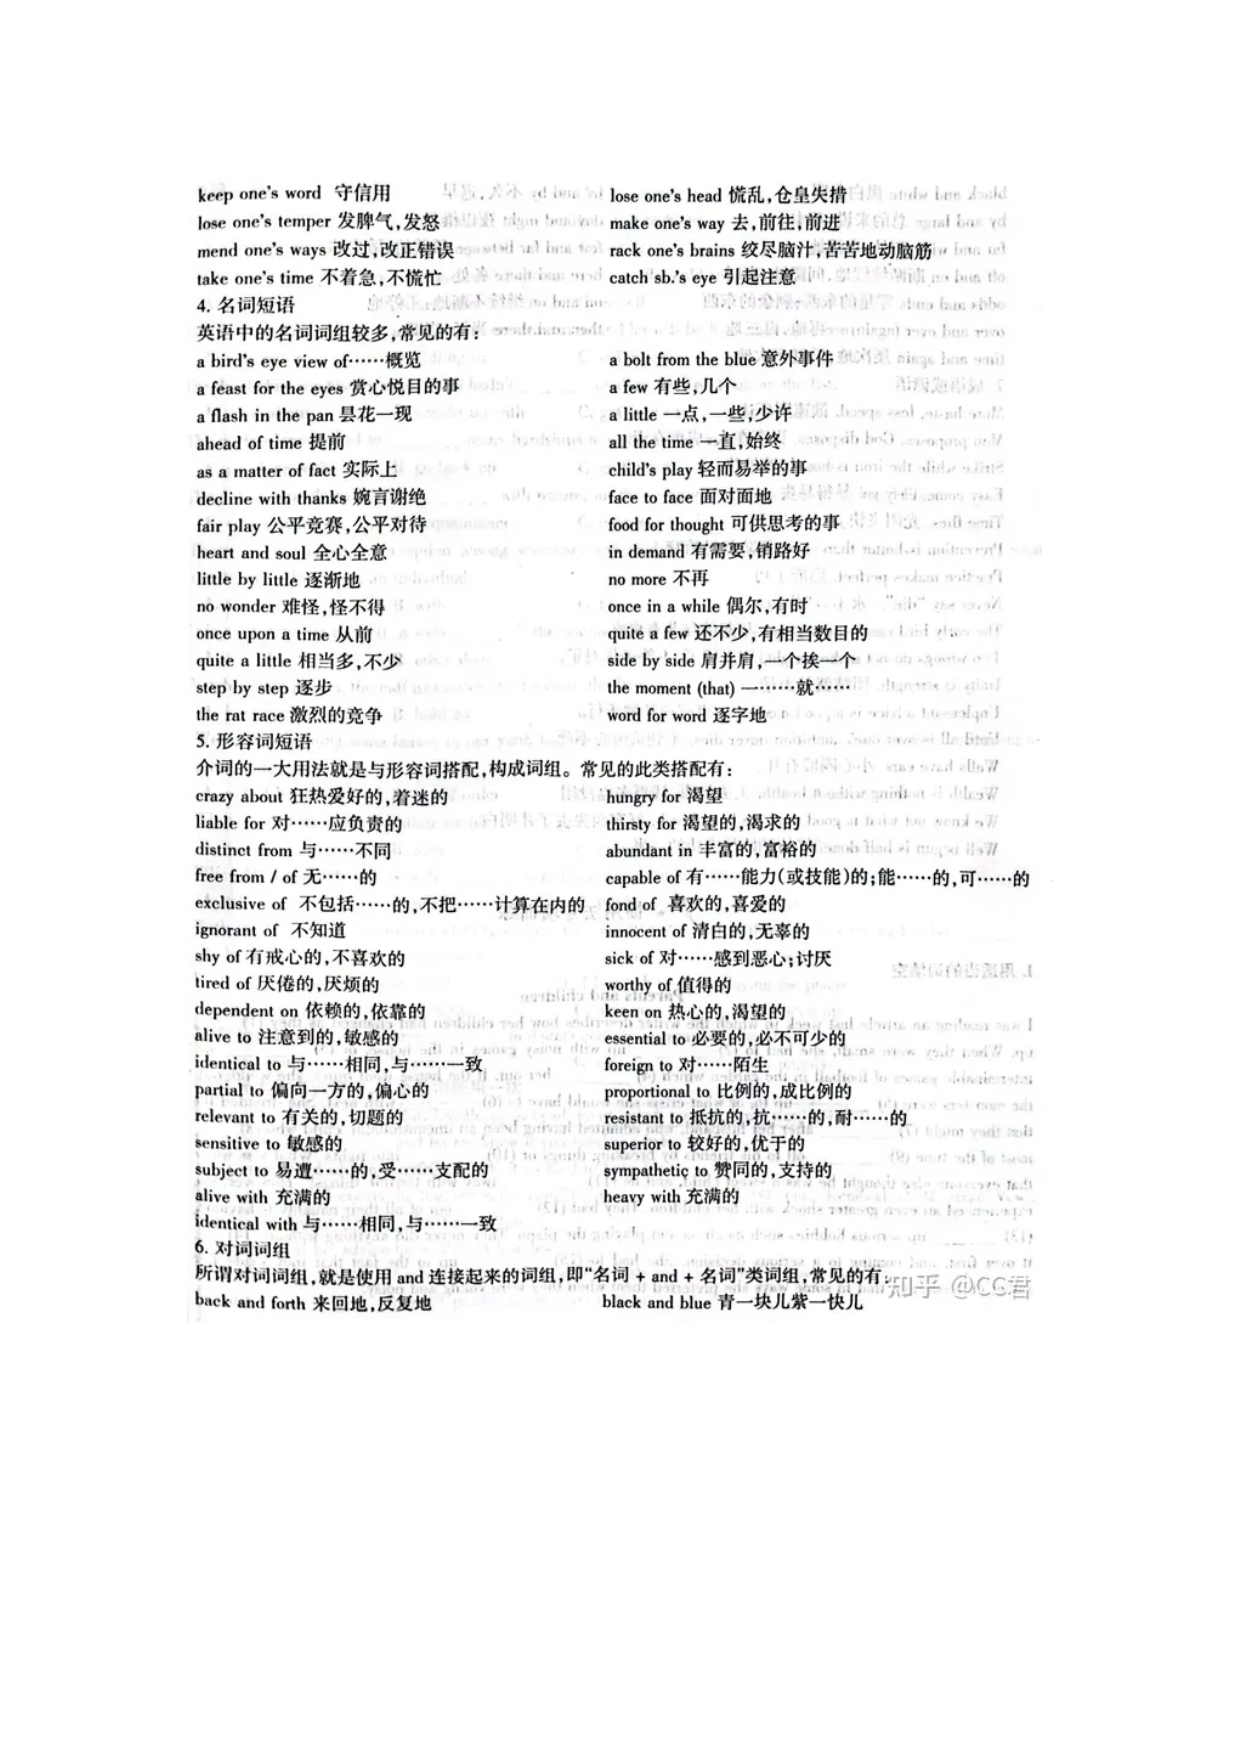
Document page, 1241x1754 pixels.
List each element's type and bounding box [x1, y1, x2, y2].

picture [187, 162, 1053, 1323]
